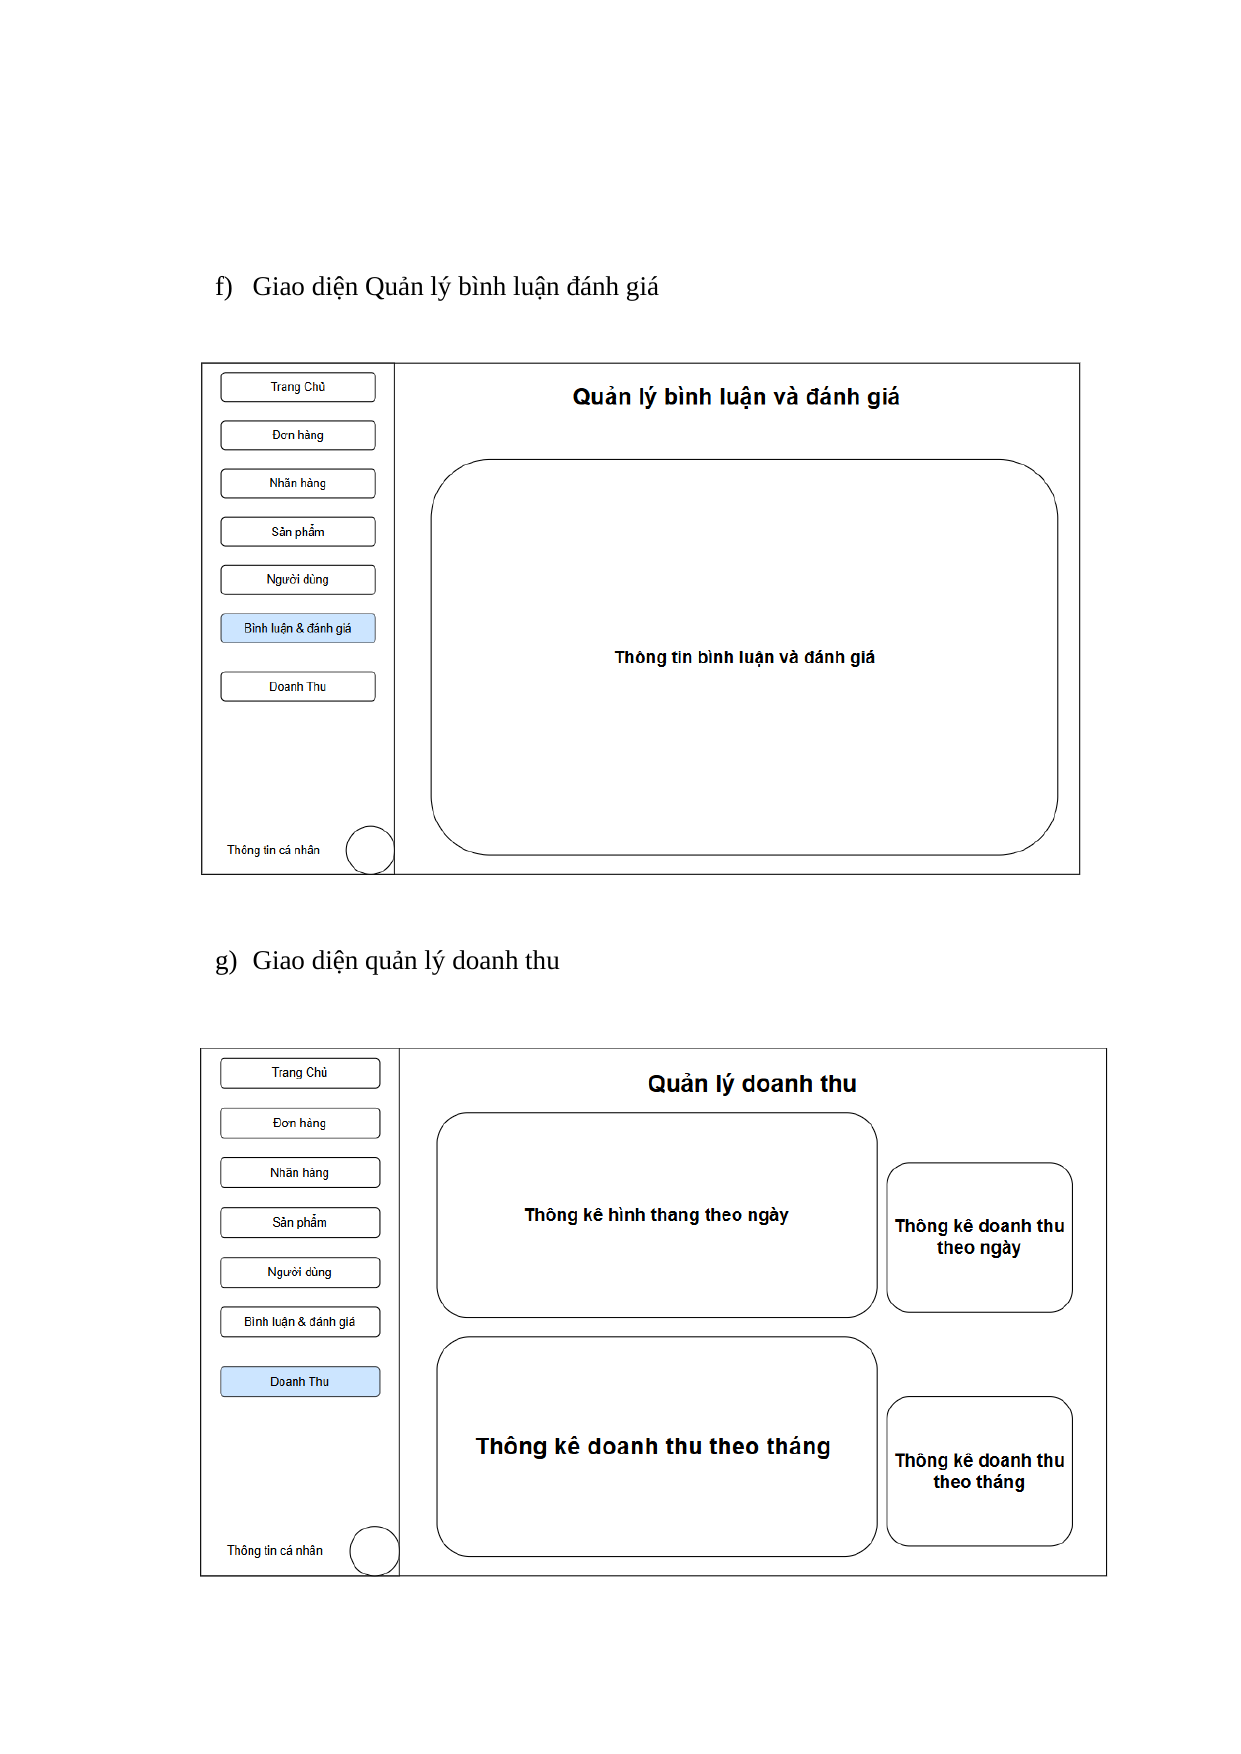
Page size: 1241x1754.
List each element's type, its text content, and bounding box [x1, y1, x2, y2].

list Giao diện quản lý doanh thu [215, 944, 1122, 975]
picture [177, 345, 1123, 901]
picture [177, 1020, 1123, 1588]
list Giao diện Quản lý bình luận đánh giá [215, 270, 1122, 301]
